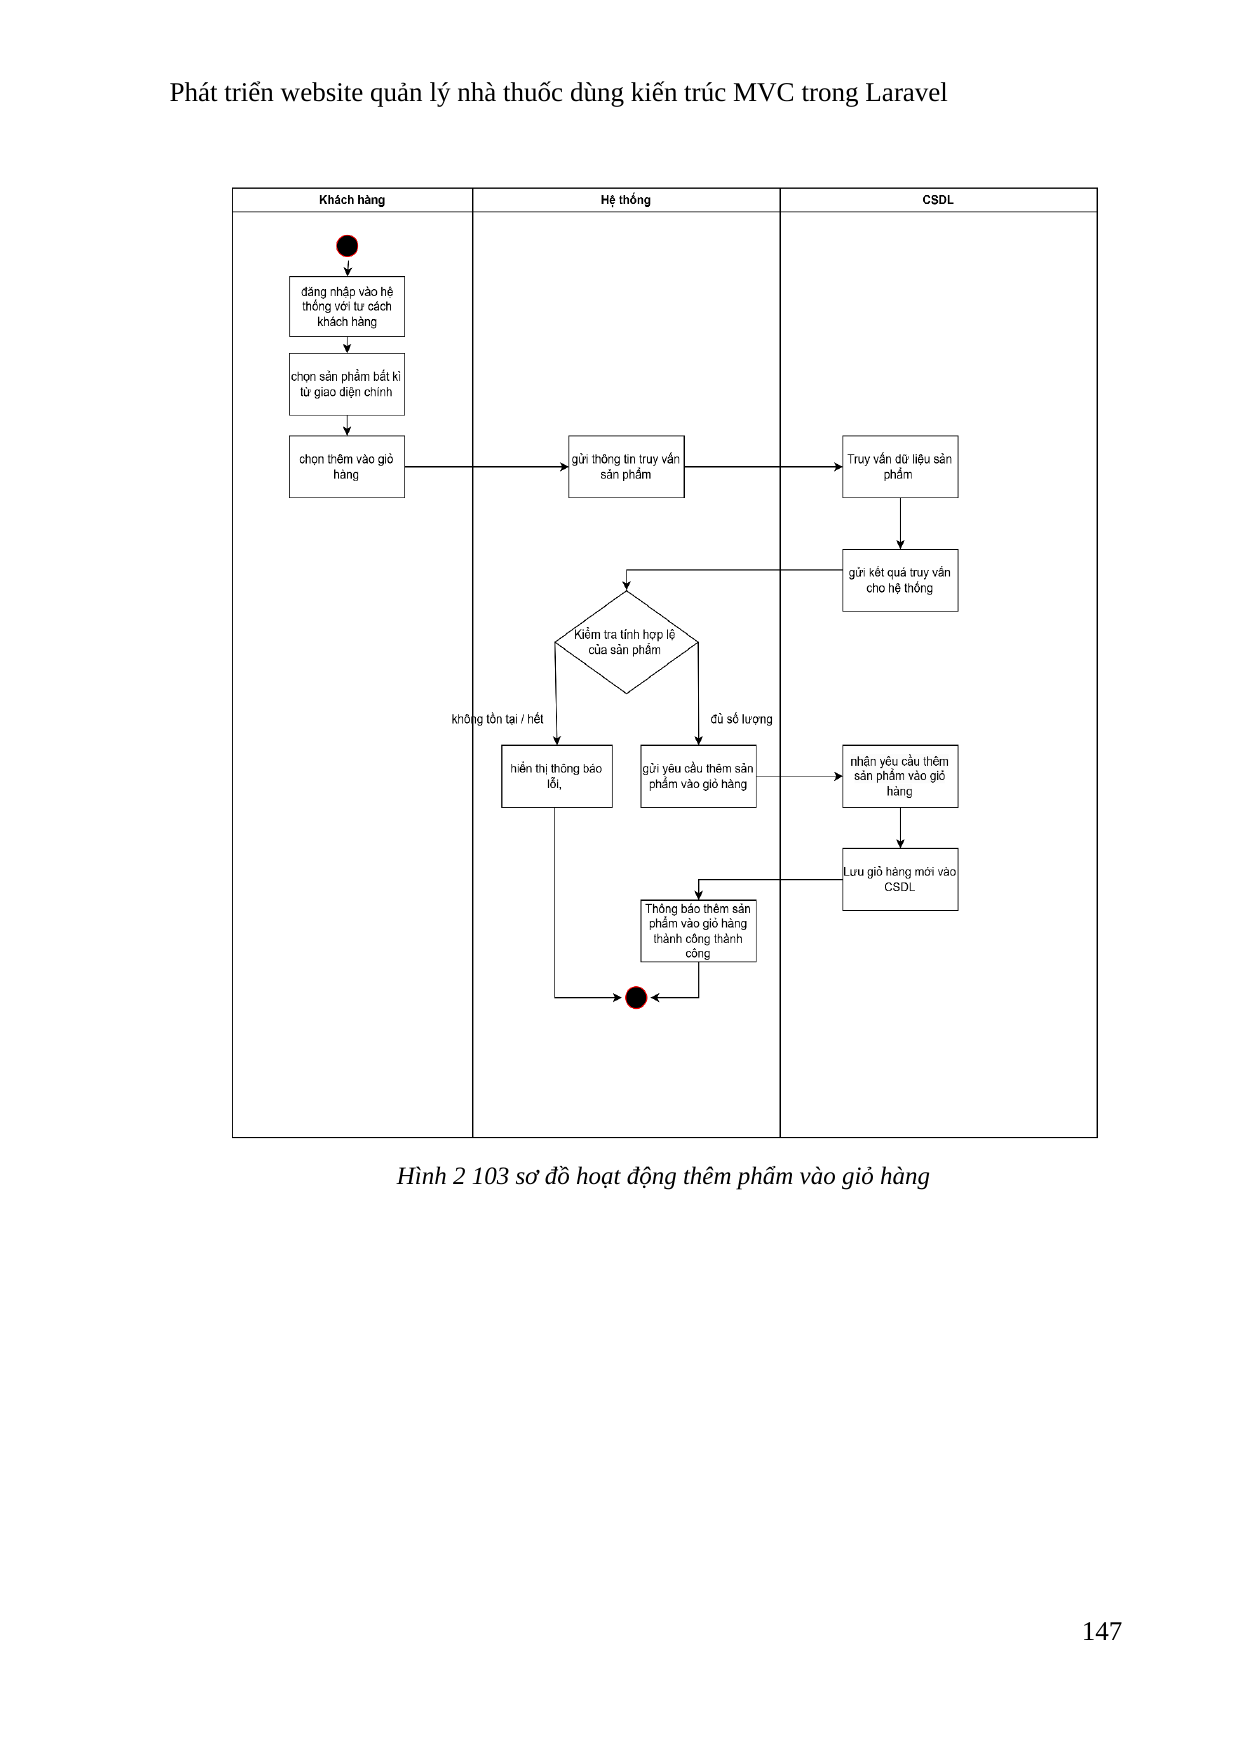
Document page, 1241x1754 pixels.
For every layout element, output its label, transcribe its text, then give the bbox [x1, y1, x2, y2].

picture [222, 177, 1107, 1149]
